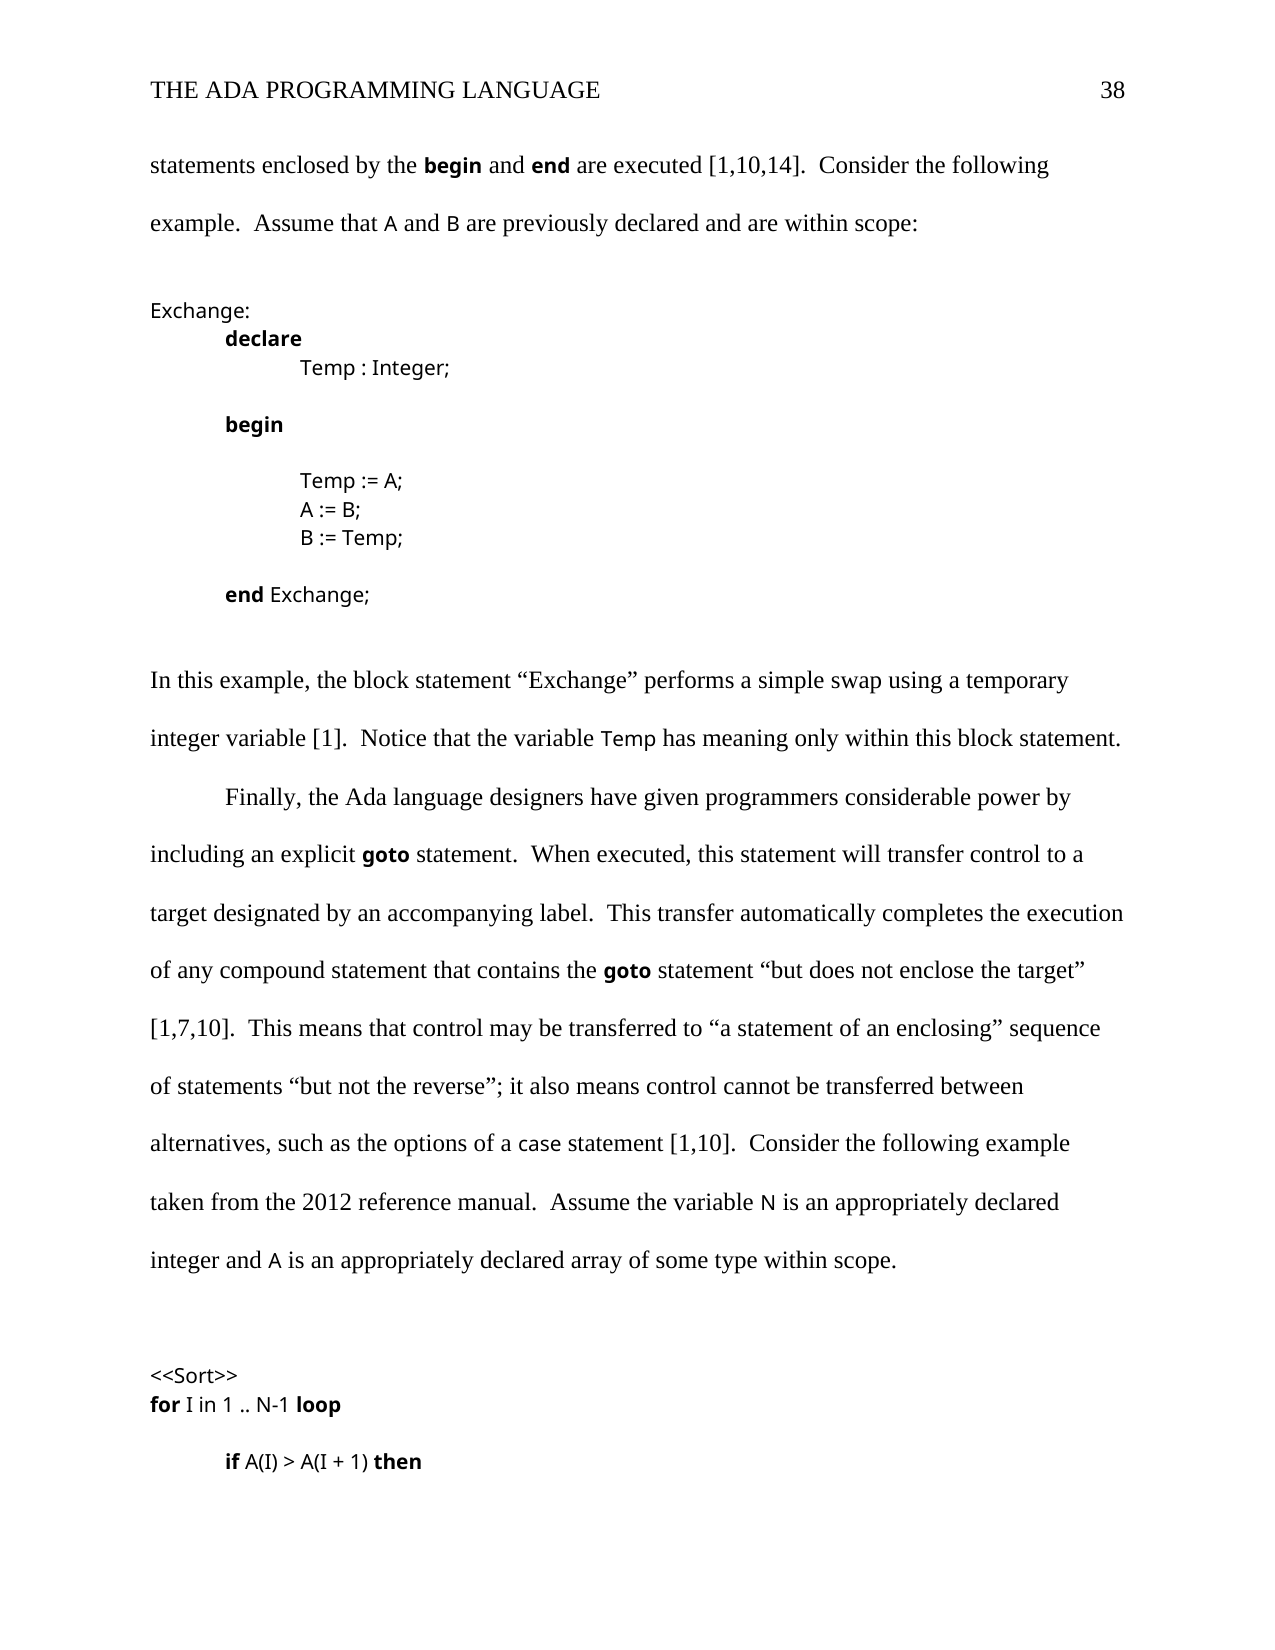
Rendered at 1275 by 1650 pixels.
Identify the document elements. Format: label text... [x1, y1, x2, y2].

text for I in 1 .. N-1 loop [150, 1390, 1125, 1418]
text Temp := A; [150, 467, 1125, 495]
text Exchange: [150, 296, 1125, 324]
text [150, 150, 1125, 238]
text <<Sort>> [150, 1361, 1125, 1390]
text declare [150, 324, 1125, 353]
text A := B; [150, 495, 1125, 523]
text end Exchange; [150, 580, 1125, 609]
text if A(I) > A(I + 1) then [150, 1447, 1125, 1475]
text Finally, the Ada language designers have given programmers considerable power by including an explicit goto statement. When executed, this statement will transfer control to a target designated by an accompanying label. This transfer automatically completes the execution of any compound statement that contains the goto statement “but does not enclose the target” [1,7,10]. This means that control may be transferred to “a statement of an enclosing” sequence of statements “but not the reverse”; it also means control cannot be transferred between alternatives, such as the options of a case statement [1,10]. Consider the following example taken from the 2012 reference manual. Assume the variable N is an appropriately declared integer and A is an appropriately declared array of some type within scope. [150, 782, 1125, 1274]
text In this example, the block statement “Exchange” performs a simple swap using a temporary integer variable [1]. Notice that the variable Temp has meaning only within this block statement. [150, 666, 1125, 753]
text B := Temp; [150, 523, 1125, 552]
text begin [150, 410, 1125, 438]
text Temp : Integer; [150, 353, 1125, 381]
